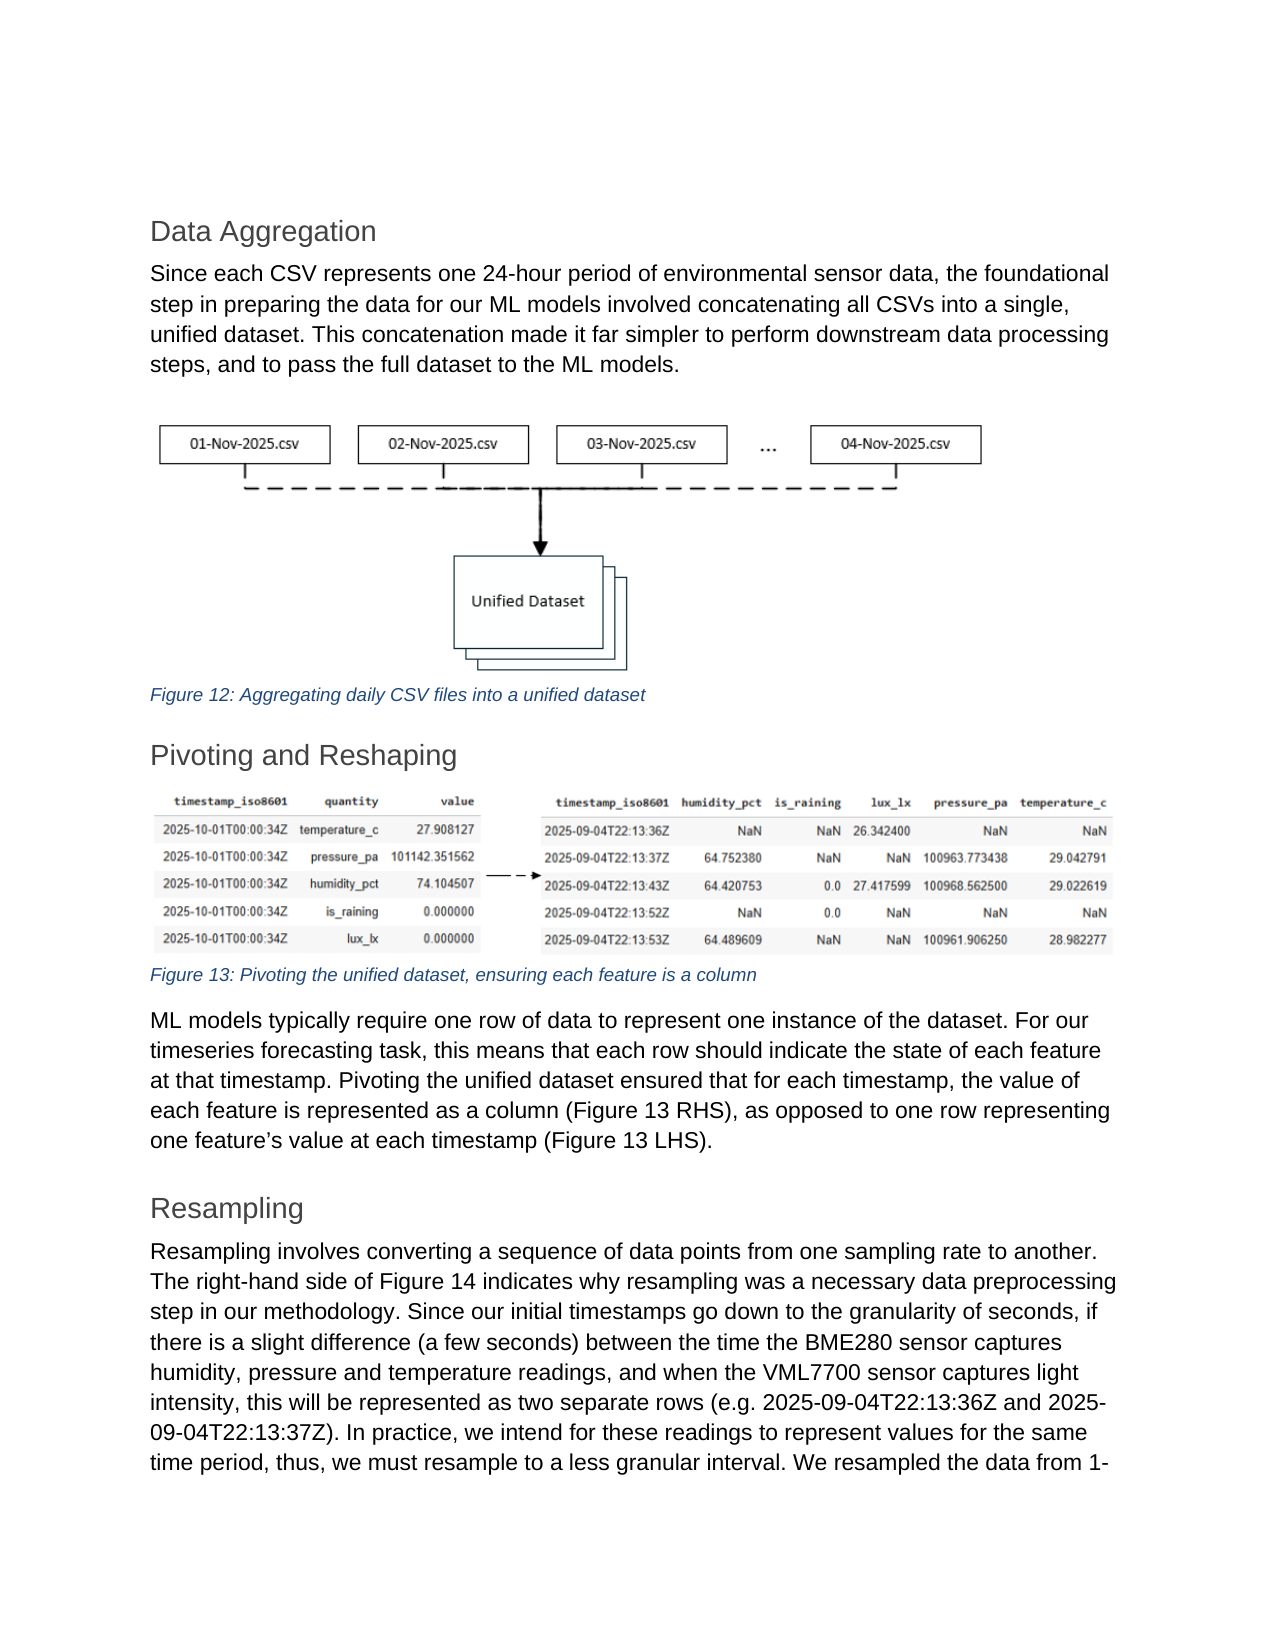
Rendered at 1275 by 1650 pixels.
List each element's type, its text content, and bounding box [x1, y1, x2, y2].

text Since each CSV represents one 24-hour period of environmental sensor data, the foundational step in preparing the data for our ML models involved concatenating all CSVs into a single, unified dataset. This concatenation made it far simpler to perform downstream data processing steps, and to pass the full dataset to the ML models. [150, 260, 1125, 377]
text Figure 13: Pivoting the unified dataset, ensuring each feature is a column [150, 964, 1125, 986]
subtitle Pivoting and Reshaping [150, 738, 1125, 772]
subtitle Data Aggregation [150, 213, 1125, 247]
picture [150, 411, 990, 680]
subtitle Resampling [150, 1191, 1125, 1224]
text Figure 12: Aggregating daily CSV files into a unified dataset [150, 683, 1125, 705]
text ML models typically require one row of data to represent one instance of the dataset. For our timeseries forecasting task, this means that each row should indicate the state of each feature at that timestamp. Pivoting the unified dataset ensured that for each timestamp, the value of each feature is represented as a column (Figure 13 RHS), as opposed to one row representing one feature’s value at each timestamp (Figure 13 LHS). [150, 1007, 1125, 1154]
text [150, 1238, 1125, 1476]
picture [150, 785, 1125, 961]
